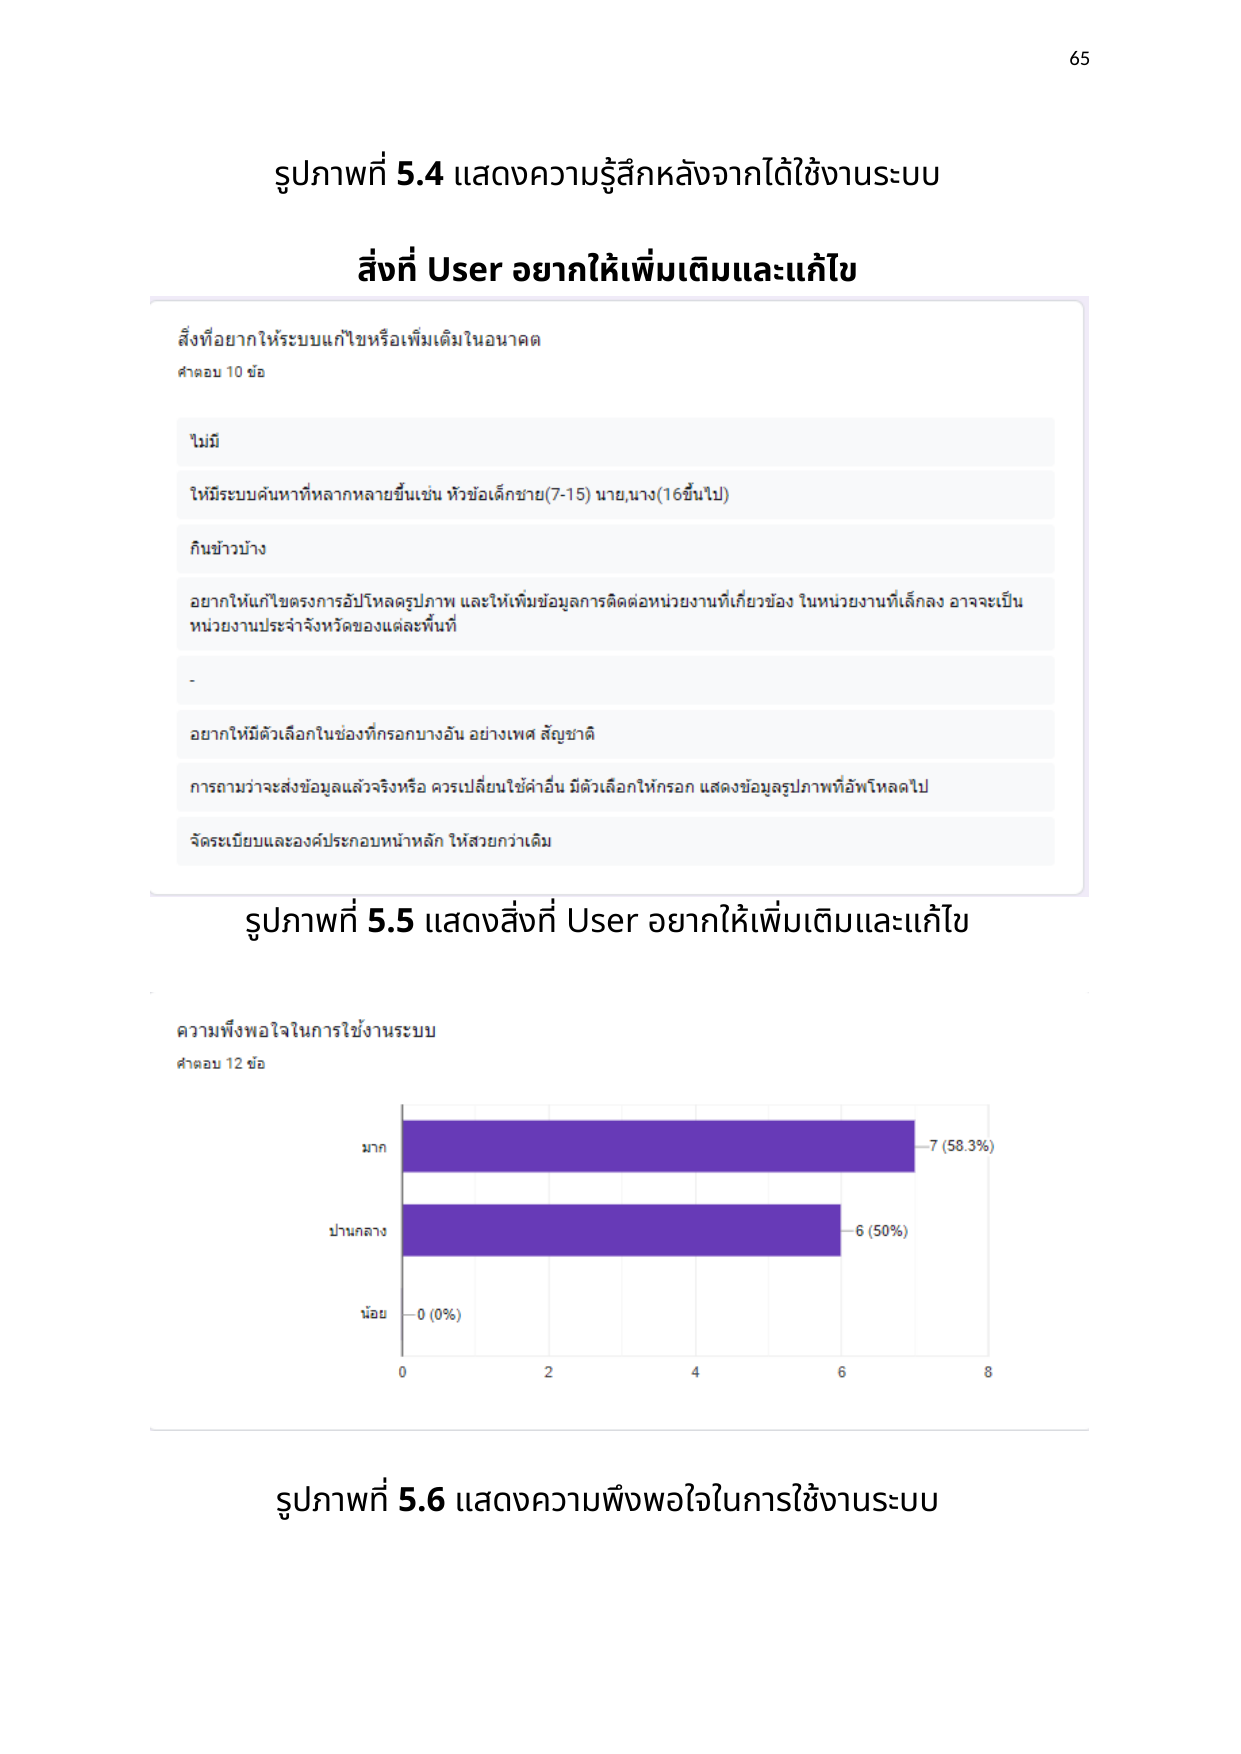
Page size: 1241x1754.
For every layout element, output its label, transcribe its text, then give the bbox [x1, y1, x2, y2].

text รูปภาพที่ 5.6 แสดงความพึงพอใจในการใช้งานระบบ [150, 1476, 1065, 1526]
text รูปภาพที่ 5.4 แสดงความรู้สึกหลังจากได้ใช้งานระบบ [150, 150, 1065, 201]
picture [150, 296, 1089, 897]
text รูปภาพที่ 5.5 แสดงสิ่งที่ User อยากให้เพิ่มเติมและแก้ไข [150, 897, 1065, 947]
text สิ่งที่ User อยากให้เพิ่มเติมและแก้ไข [150, 246, 1065, 296]
picture [150, 992, 1089, 1431]
